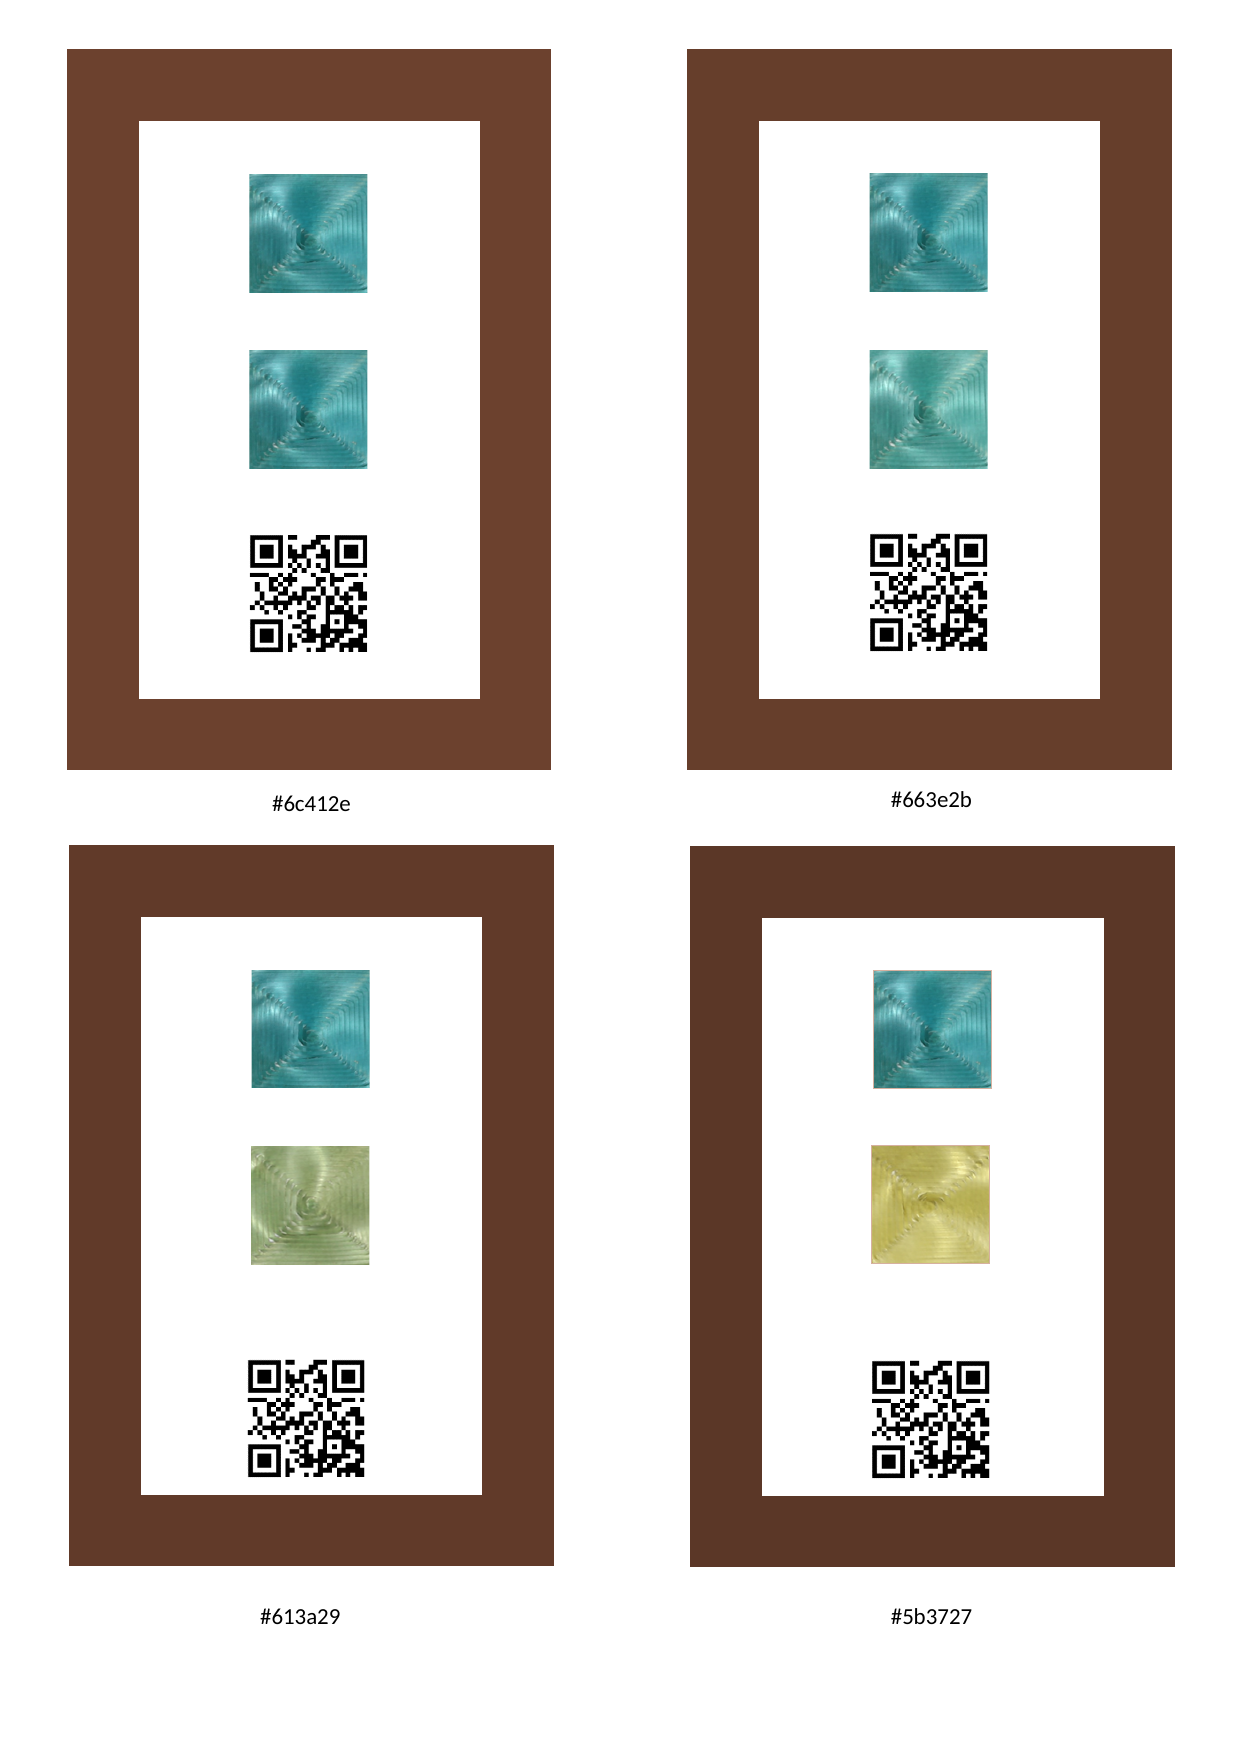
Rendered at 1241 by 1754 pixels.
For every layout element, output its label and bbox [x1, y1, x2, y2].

picture [251, 970, 370, 1088]
picture [870, 533, 988, 652]
picture [869, 173, 988, 292]
picture [872, 1146, 989, 1263]
picture [251, 1146, 370, 1265]
picture [874, 971, 991, 1088]
picture [247, 1359, 365, 1478]
picture [869, 350, 988, 469]
picture [872, 1360, 990, 1479]
picture [249, 535, 368, 653]
picture [249, 174, 368, 293]
picture [249, 350, 368, 469]
